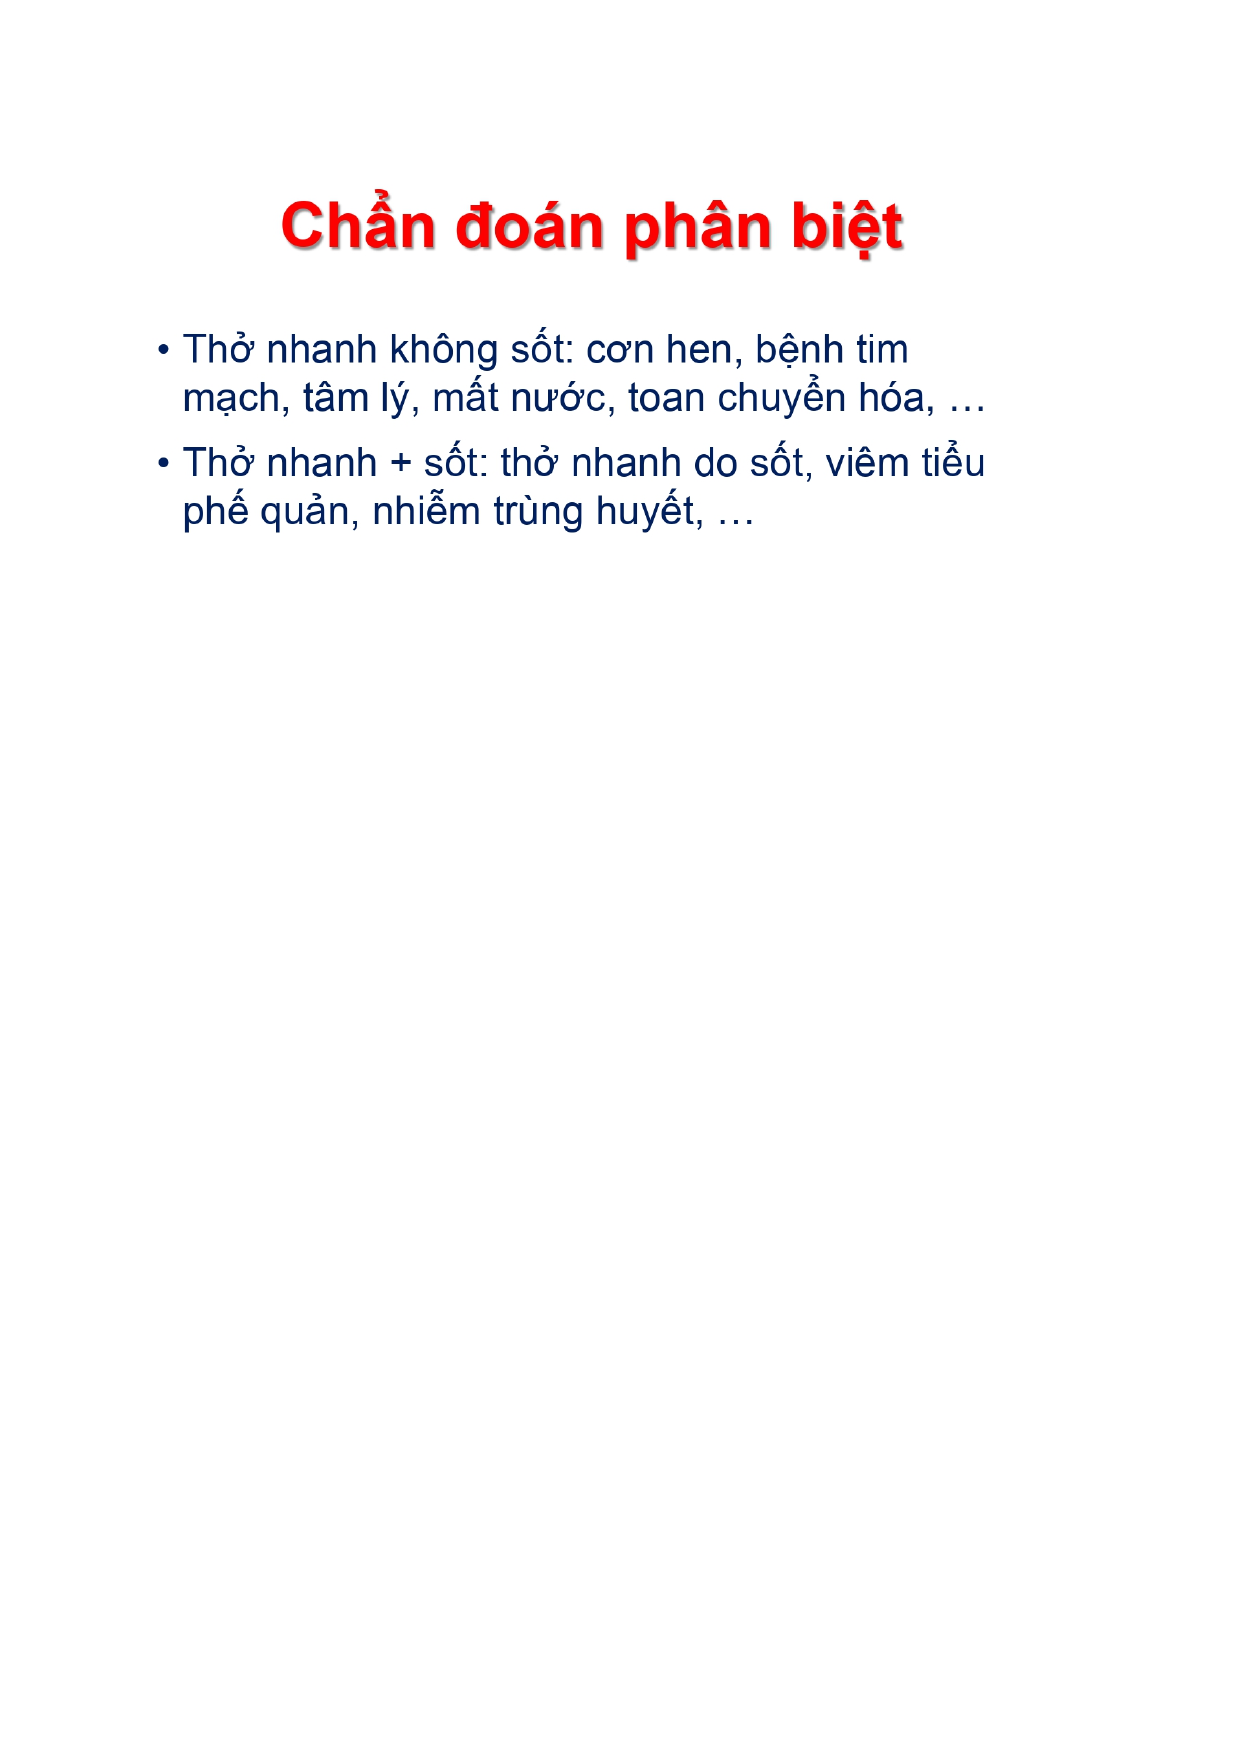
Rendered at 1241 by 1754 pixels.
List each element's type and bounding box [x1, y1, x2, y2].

picture [75, 75, 1106, 848]
